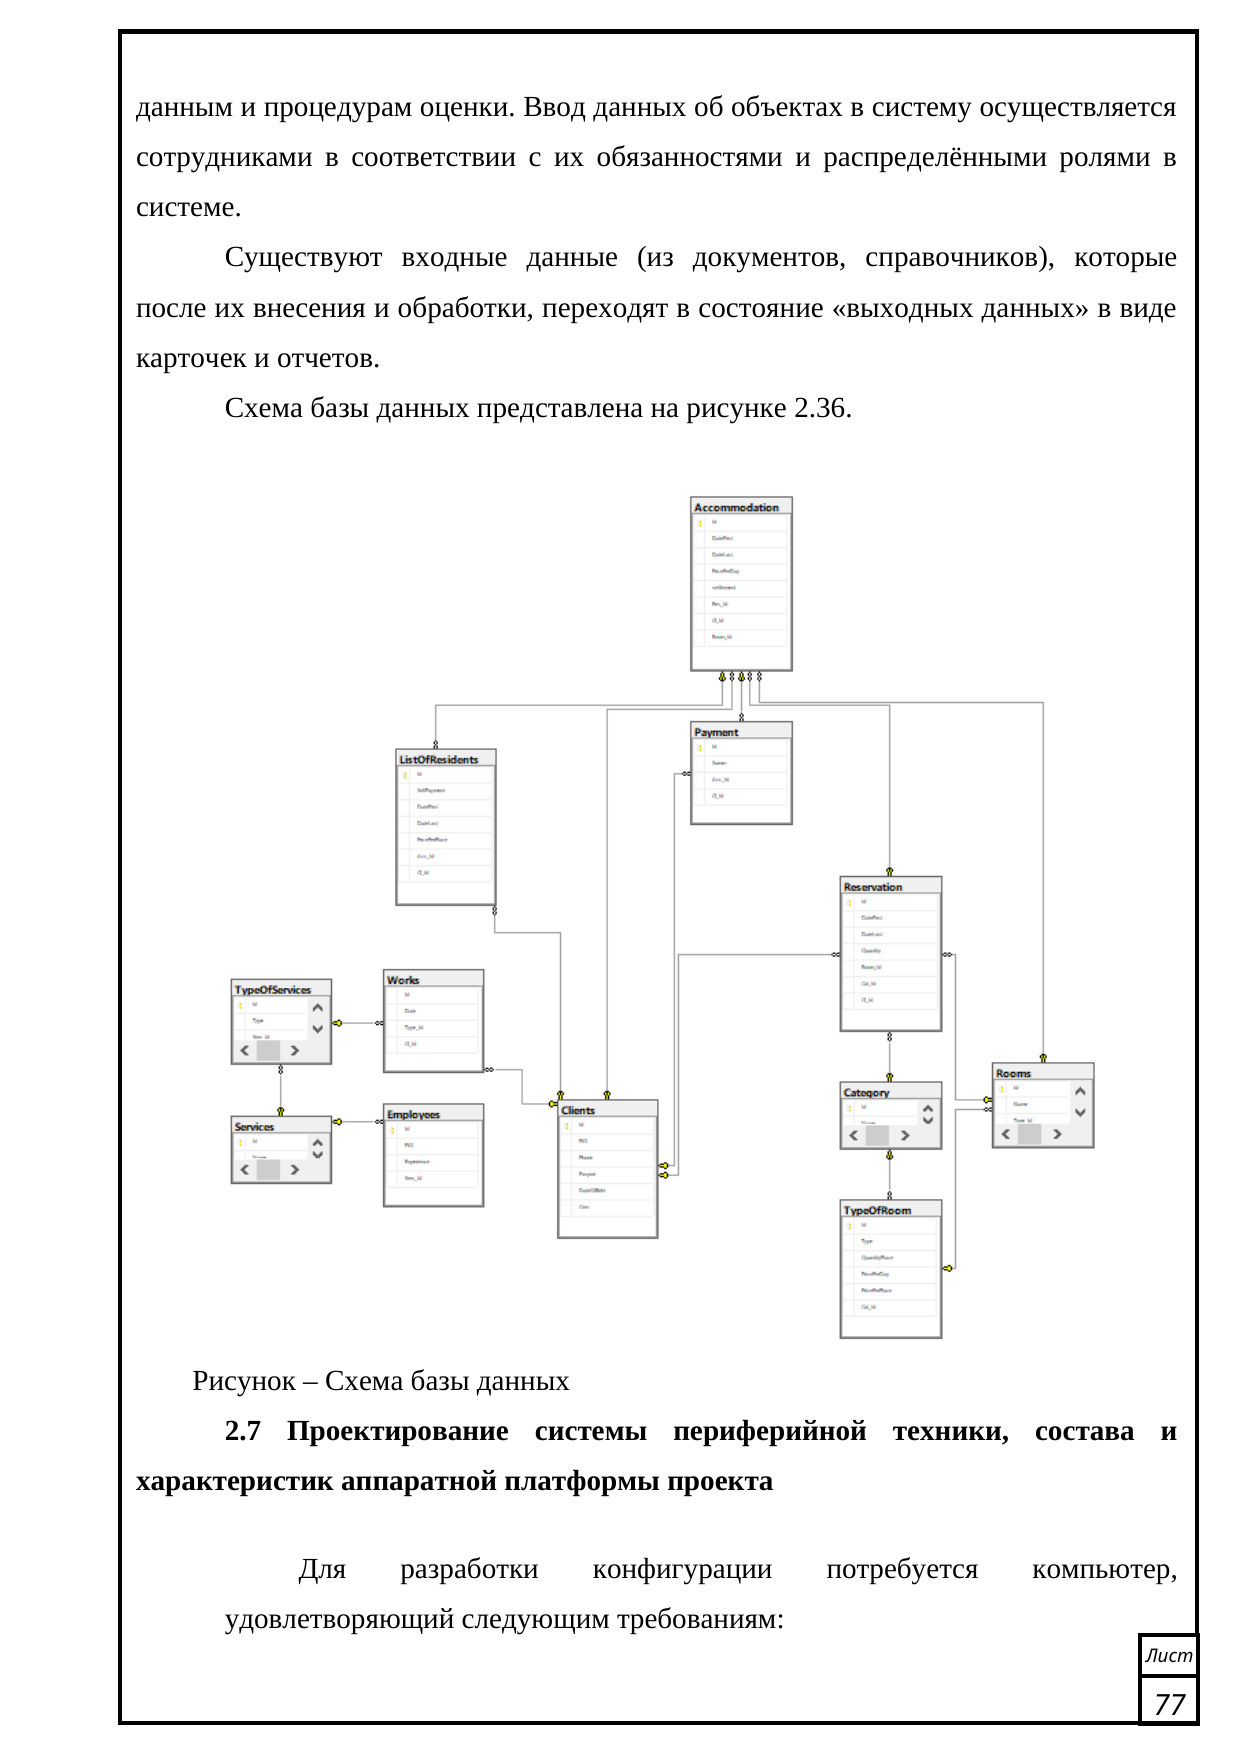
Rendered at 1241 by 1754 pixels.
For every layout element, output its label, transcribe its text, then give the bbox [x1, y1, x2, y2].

picture [224, 491, 1099, 1346]
text Для разработки конфигурации потребуется компьютер, удовлетворяющий следующим требованиям: [224, 1551, 1178, 1635]
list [136, 89, 1178, 223]
list Схема базы данных представлена на рисунке 2.36. [136, 391, 1178, 424]
text Рисунок – Схема базы данных [118, 1363, 1178, 1396]
list Существуют входные данные (из документов, справочников), которые после их внесения и обработки, переходят в состояние «выходных данных» в виде карточек и отчетов. [136, 239, 1178, 374]
subtitle 2.7 Проектирование системы периферийной техники, состава и характеристик аппаратной платформы проекта [136, 1413, 1178, 1497]
